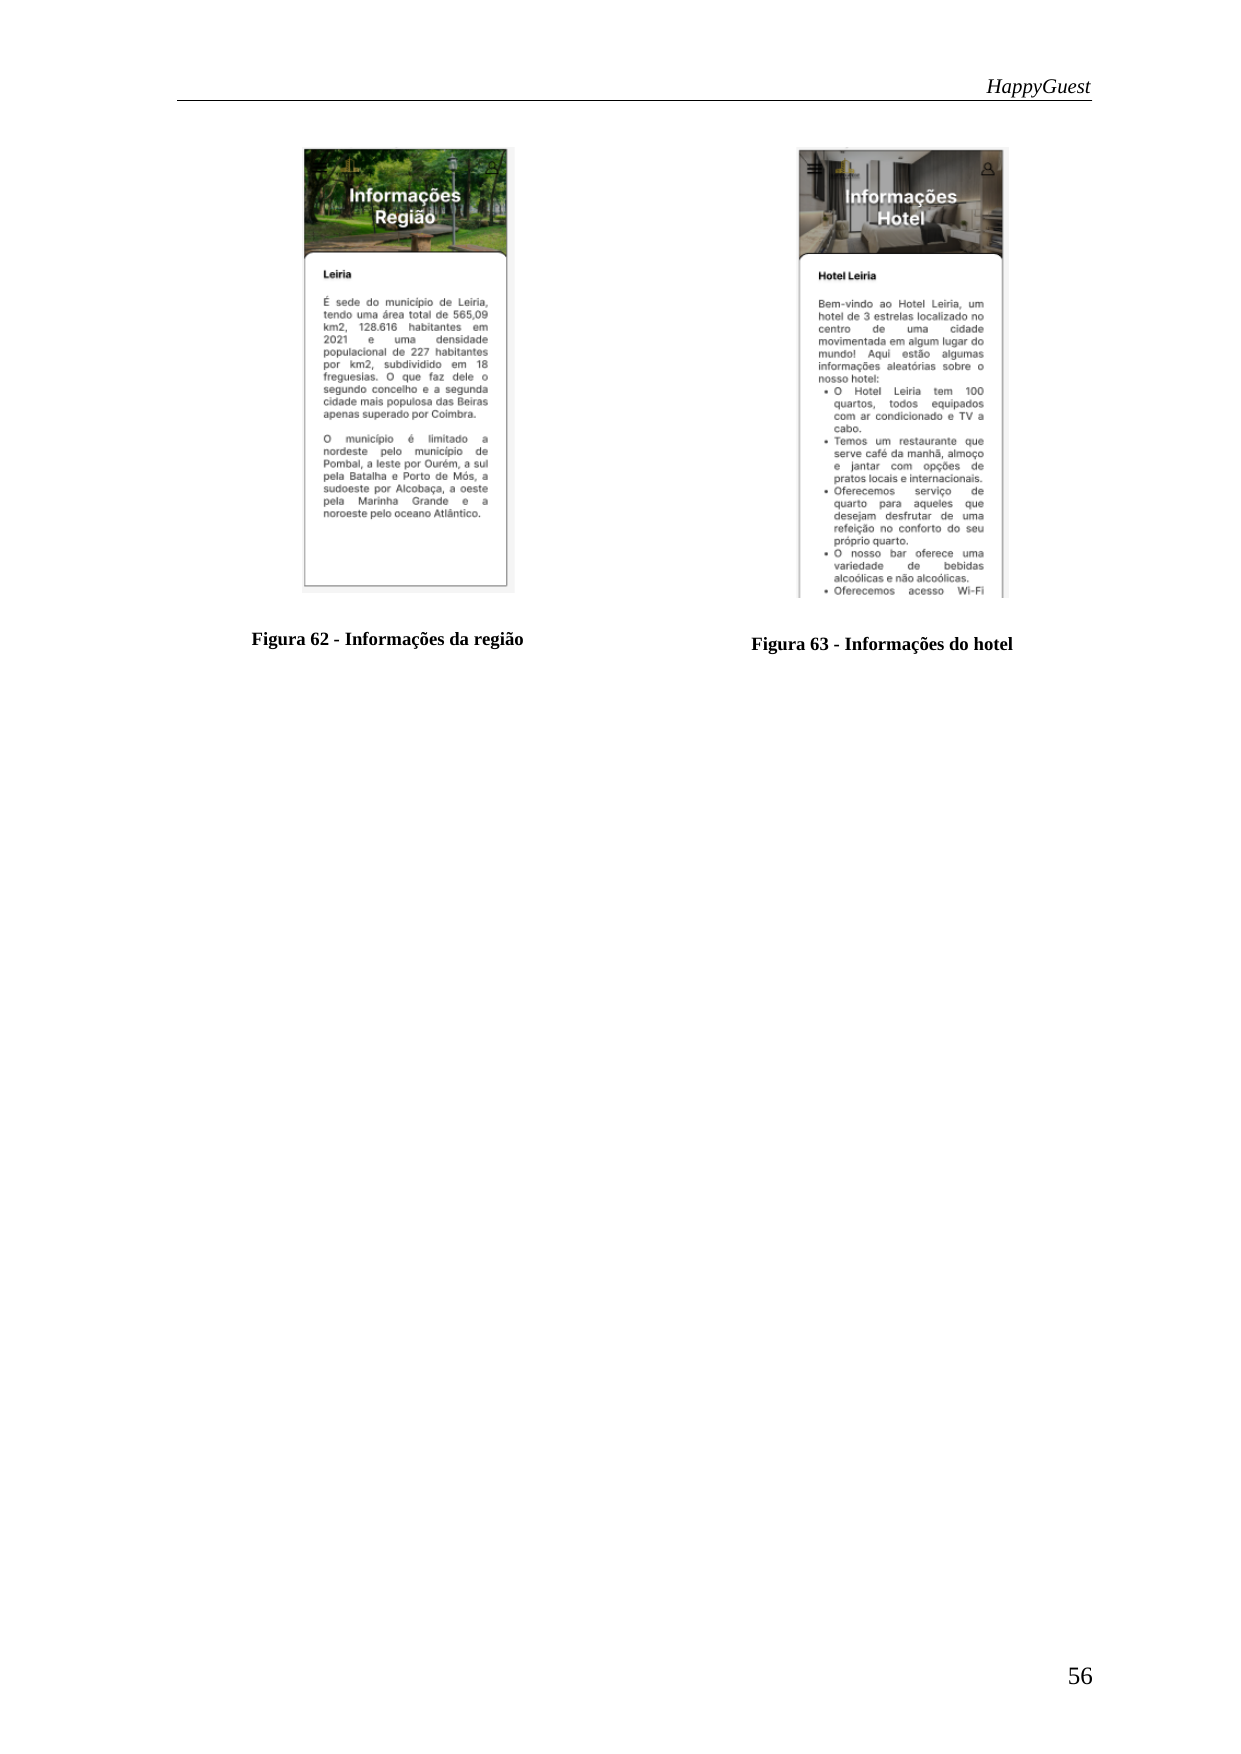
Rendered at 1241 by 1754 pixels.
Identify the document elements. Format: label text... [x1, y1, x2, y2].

text Figura - Informações do hotel [672, 633, 1092, 655]
picture [302, 147, 515, 593]
picture [796, 147, 1009, 598]
text Figura - Informações da região [177, 628, 598, 649]
